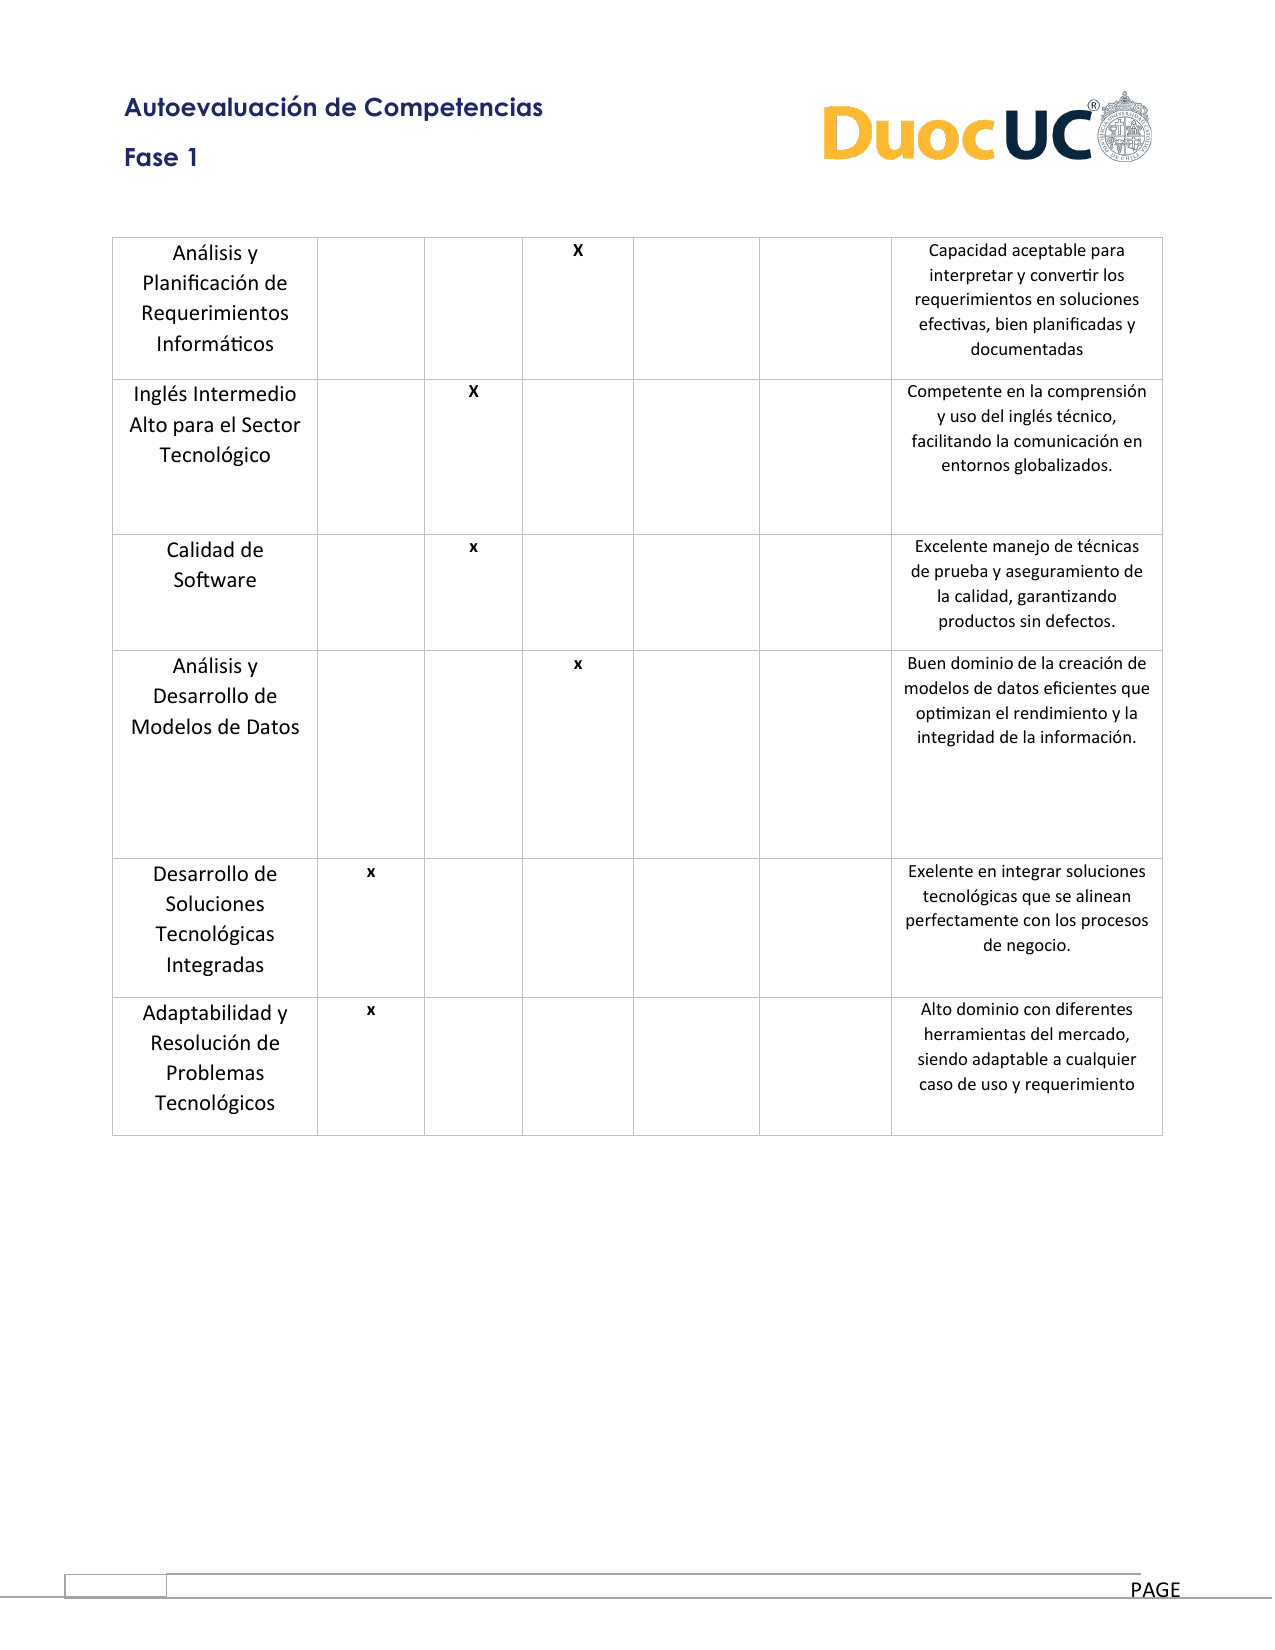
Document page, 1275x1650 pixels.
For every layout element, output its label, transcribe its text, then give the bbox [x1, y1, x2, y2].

table_cell [760, 998, 891, 1135]
table_cell [523, 535, 633, 650]
table_cell Alto dominio con diferentes herramientas del mercado, siendo adaptable a cualquier caso de uso y requerimiento [892, 998, 1162, 1135]
table_cell [760, 651, 891, 858]
table_cell Análisis y Planificación de Requerimientos Informáticos [113, 238, 317, 378]
table_cell [760, 380, 891, 534]
table_cell Desarrollo de Soluciones Tecnológicas Integradas [113, 859, 317, 997]
table_cell Exelente en integrar soluciones tecnológicas que se alinean perfectamente con los procesos de negocio. [892, 859, 1162, 997]
table_cell [634, 380, 759, 534]
table_cell [318, 535, 424, 650]
table_cell [634, 859, 759, 997]
table_cell [318, 380, 424, 534]
table_cell [425, 859, 522, 997]
table_cell [634, 651, 759, 858]
table_cell [634, 238, 759, 378]
table_cell Competente en la comprensión y uso del inglés técnico, facilitando la comunicación en entornos globalizados. [892, 380, 1162, 534]
table_cell x [425, 535, 522, 650]
table_cell [760, 238, 891, 378]
table_cell Excelente manejo de técnicas de prueba y aseguramiento de la calidad, garantizando productos sin defectos. [892, 535, 1162, 650]
table_cell [760, 535, 891, 650]
table_cell [318, 238, 424, 378]
table_cell [634, 998, 759, 1135]
table_cell Buen dominio de la creación de modelos de datos eficientes que optimizan el rendimiento y la integridad de la información. [892, 651, 1162, 858]
table_cell x [318, 998, 424, 1135]
table_cell [523, 859, 633, 997]
table_cell [634, 535, 759, 650]
table_cell [523, 380, 633, 534]
table_cell [425, 238, 522, 378]
table_cell Adaptabilidad y Resolución de Problemas Tecnológicos [113, 998, 317, 1135]
table_cell [523, 998, 633, 1135]
table_cell X [523, 238, 633, 378]
table_cell [425, 998, 522, 1135]
table_cell X [425, 380, 522, 534]
table_cell [760, 859, 891, 997]
table_cell [318, 651, 424, 858]
table_cell [425, 651, 522, 858]
picture [824, 91, 1152, 162]
table_cell Calidad de Software [113, 535, 317, 650]
table_cell x [318, 859, 424, 997]
table_cell Análisis y Desarrollo de Modelos de Datos [113, 651, 317, 858]
table_cell x [523, 651, 633, 858]
table_cell Inglés Intermedio Alto para el Sector Tecnológico [113, 380, 317, 534]
table_cell Capacidad aceptable para interpretar y convertir los requerimientos en soluciones efectivas, bien planificadas y documentadas [892, 238, 1162, 378]
